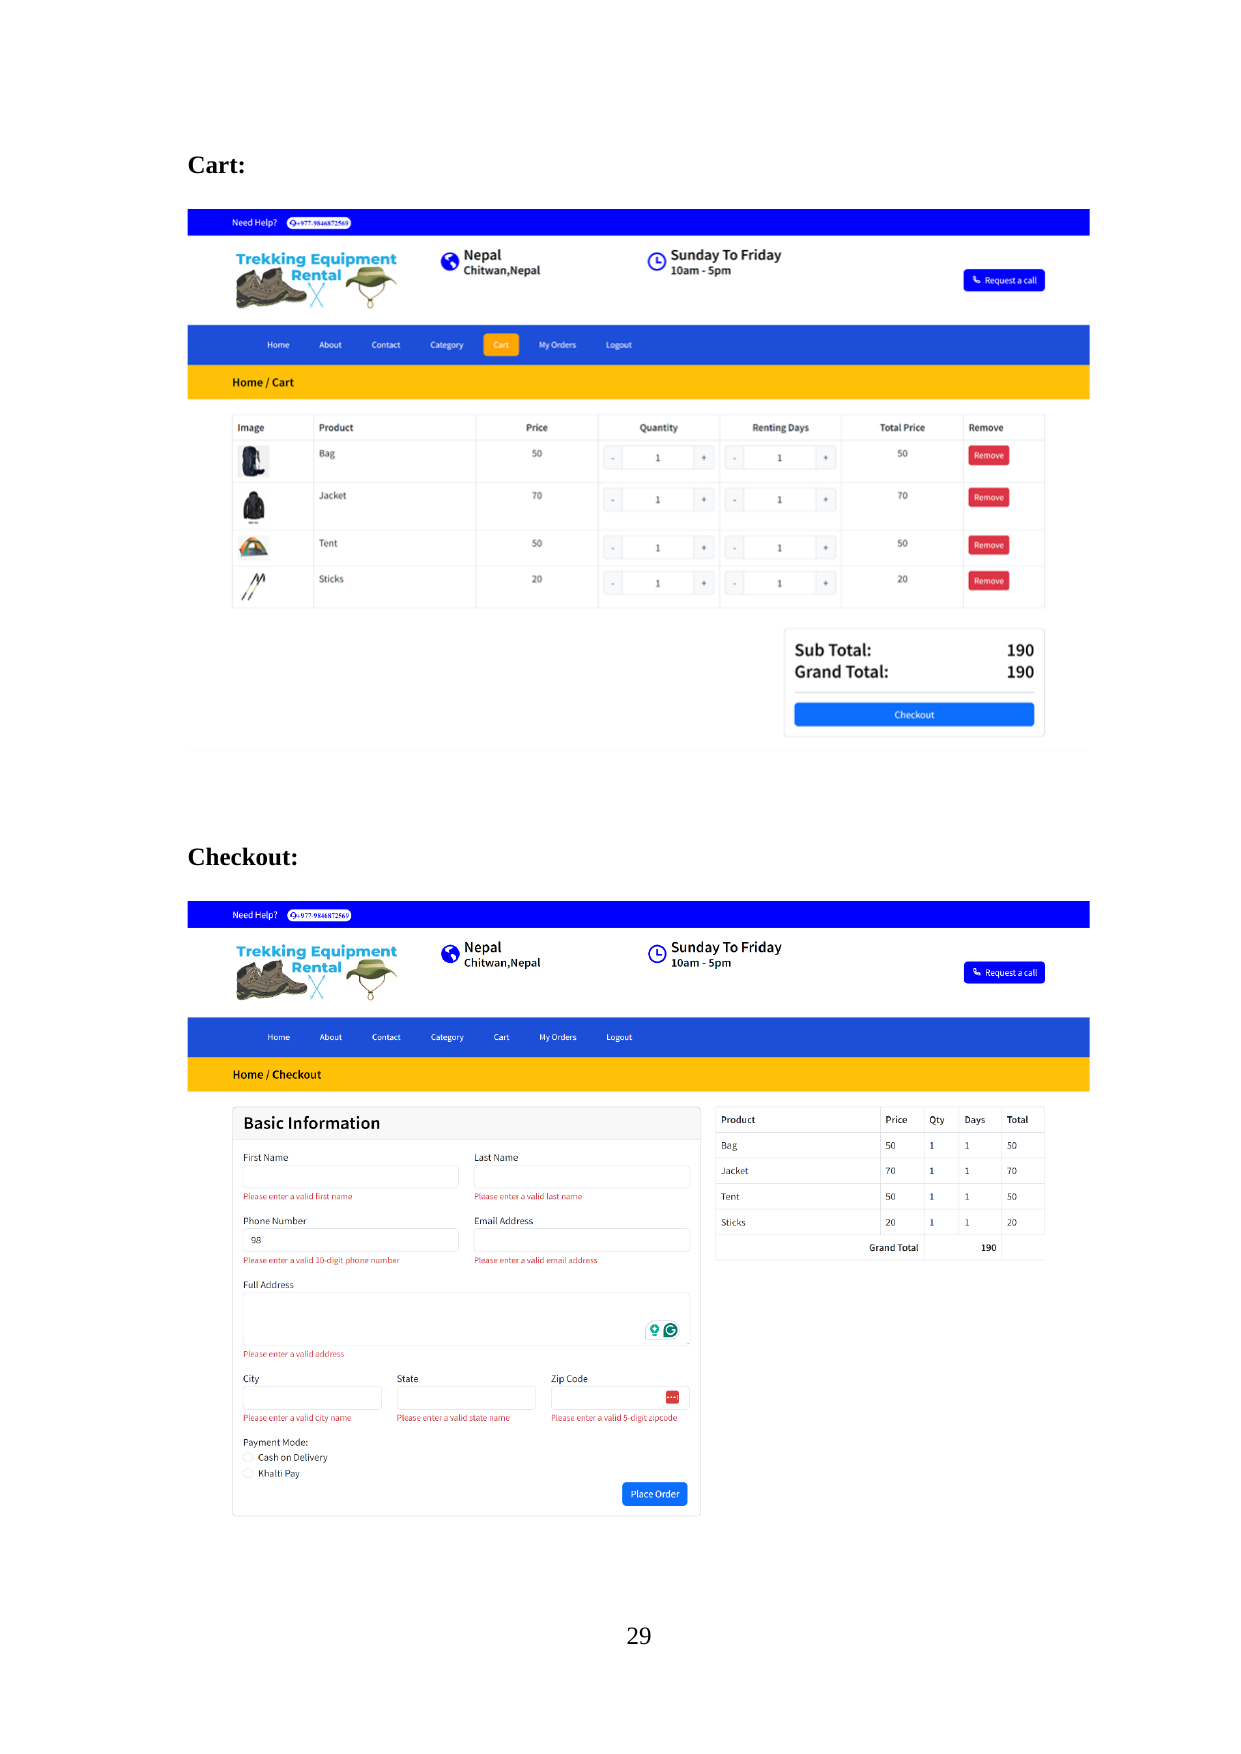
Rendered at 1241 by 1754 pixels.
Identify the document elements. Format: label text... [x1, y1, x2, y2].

picture [187, 901, 1090, 1530]
picture [187, 209, 1090, 751]
text Checkout: [187, 842, 1090, 870]
text Cart: [187, 150, 1090, 179]
